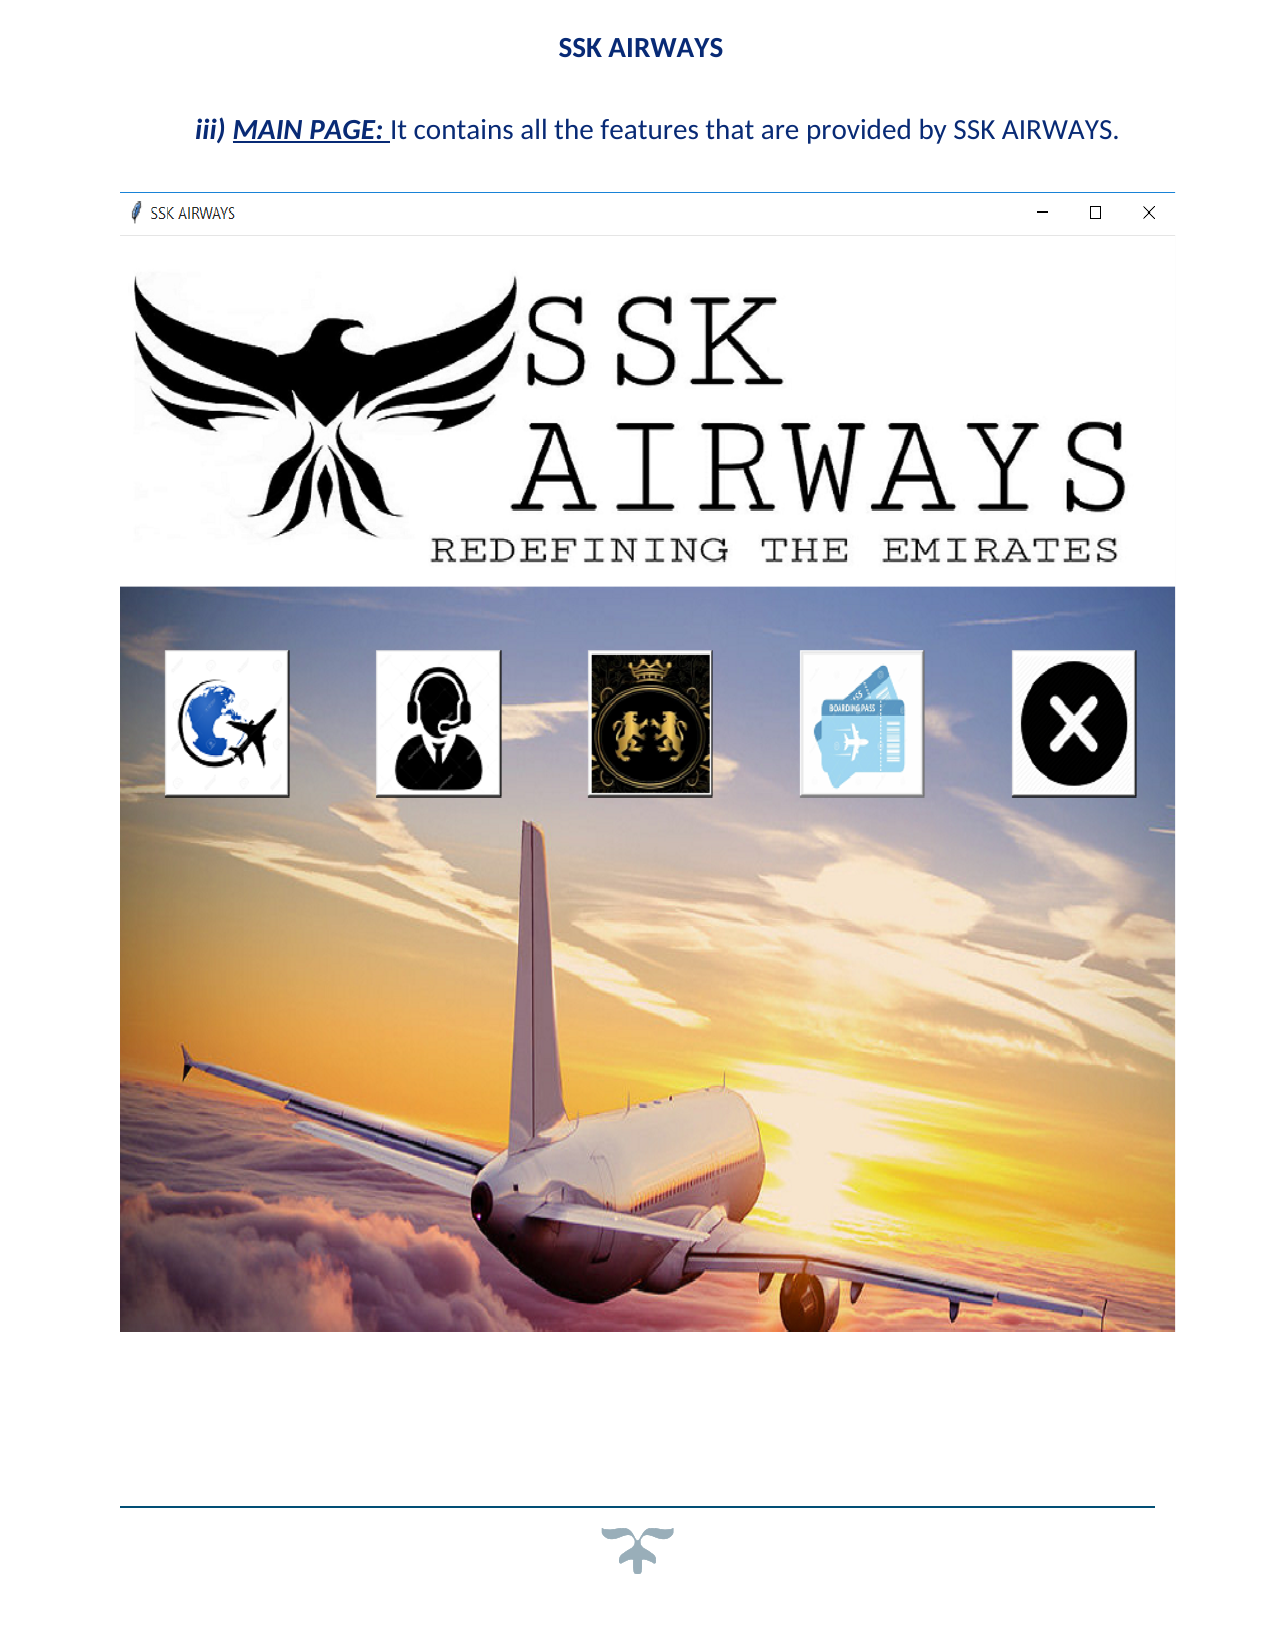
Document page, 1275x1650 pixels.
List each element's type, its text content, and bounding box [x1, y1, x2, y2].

picture [120, 192, 1175, 1332]
list MAIN PAGE: It contains all the features that are provided by SSK AIRWAYS. [195, 111, 1155, 146]
